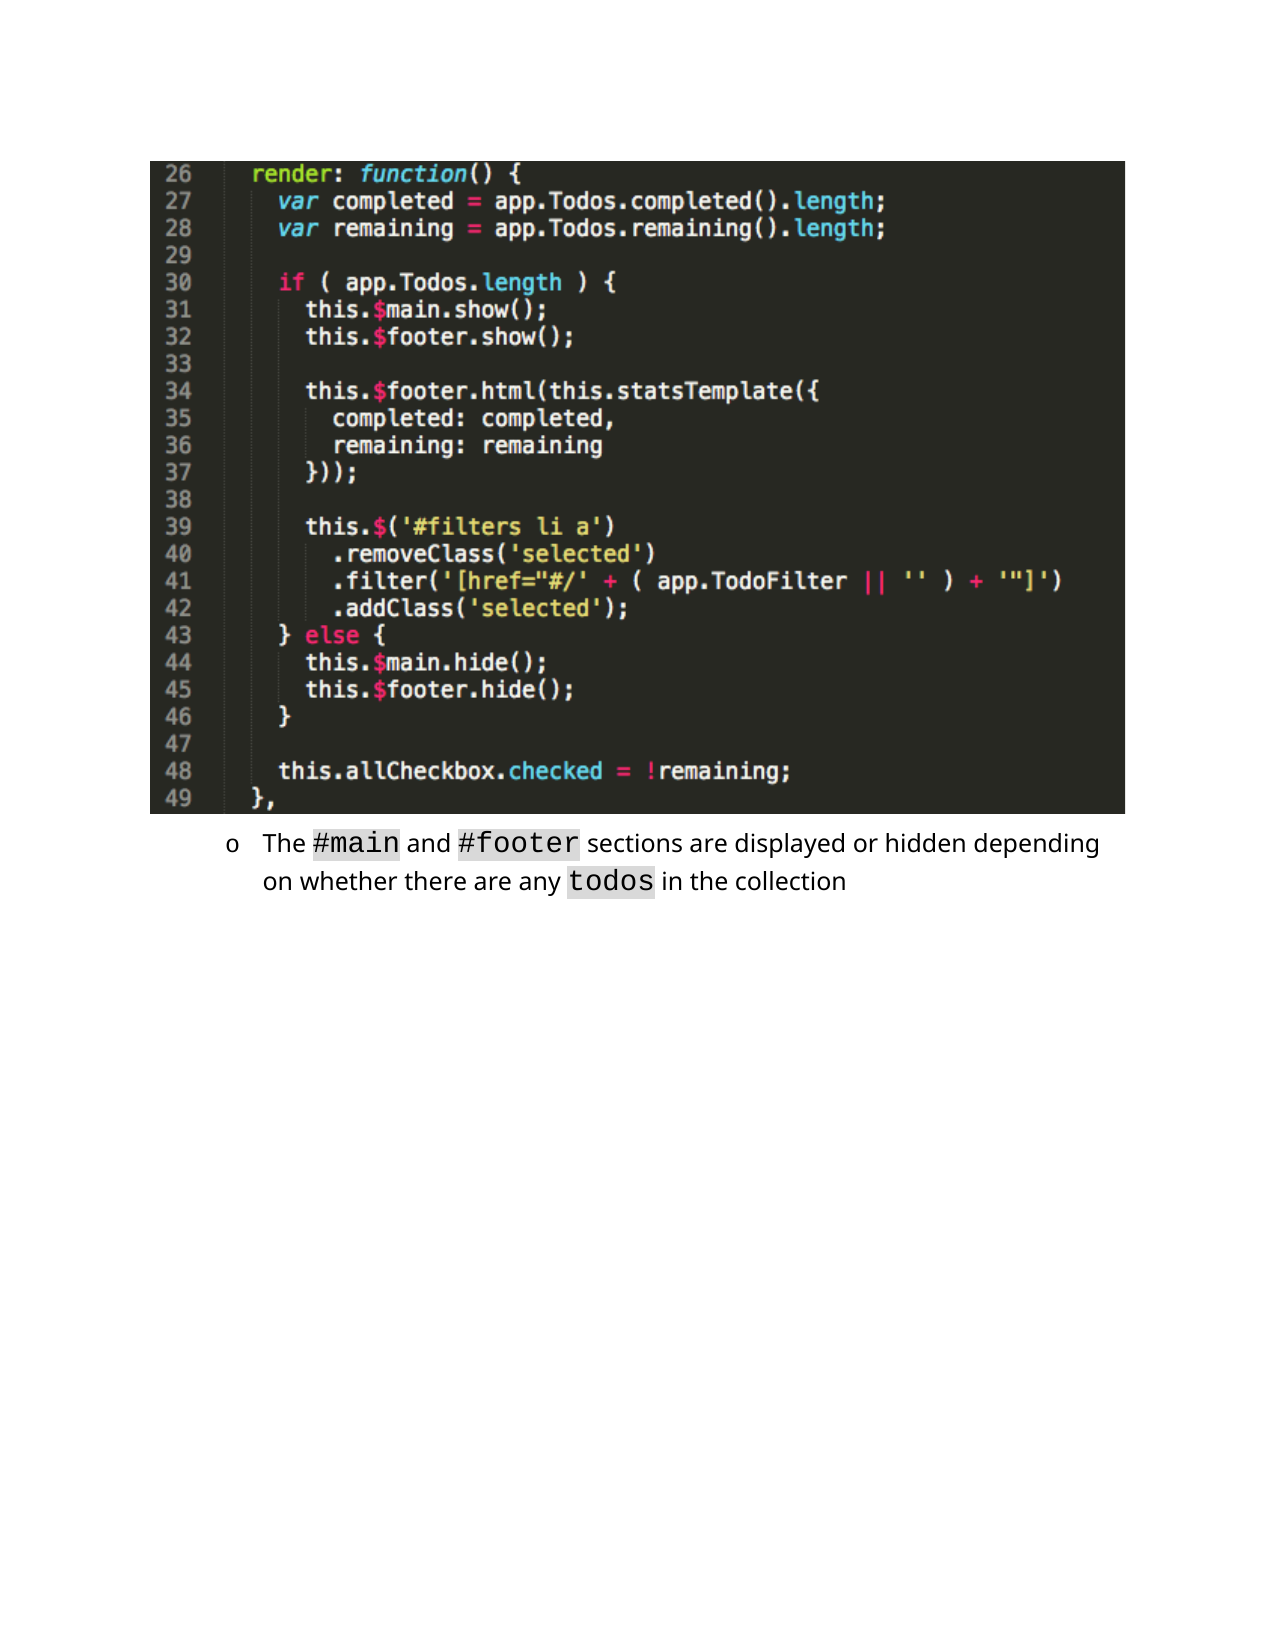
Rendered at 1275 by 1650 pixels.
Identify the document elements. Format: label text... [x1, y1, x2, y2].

text The #main and #footer sections are displayed or hidden depending on whether there are any todos in the collection [225, 825, 1125, 900]
picture [150, 161, 1125, 814]
